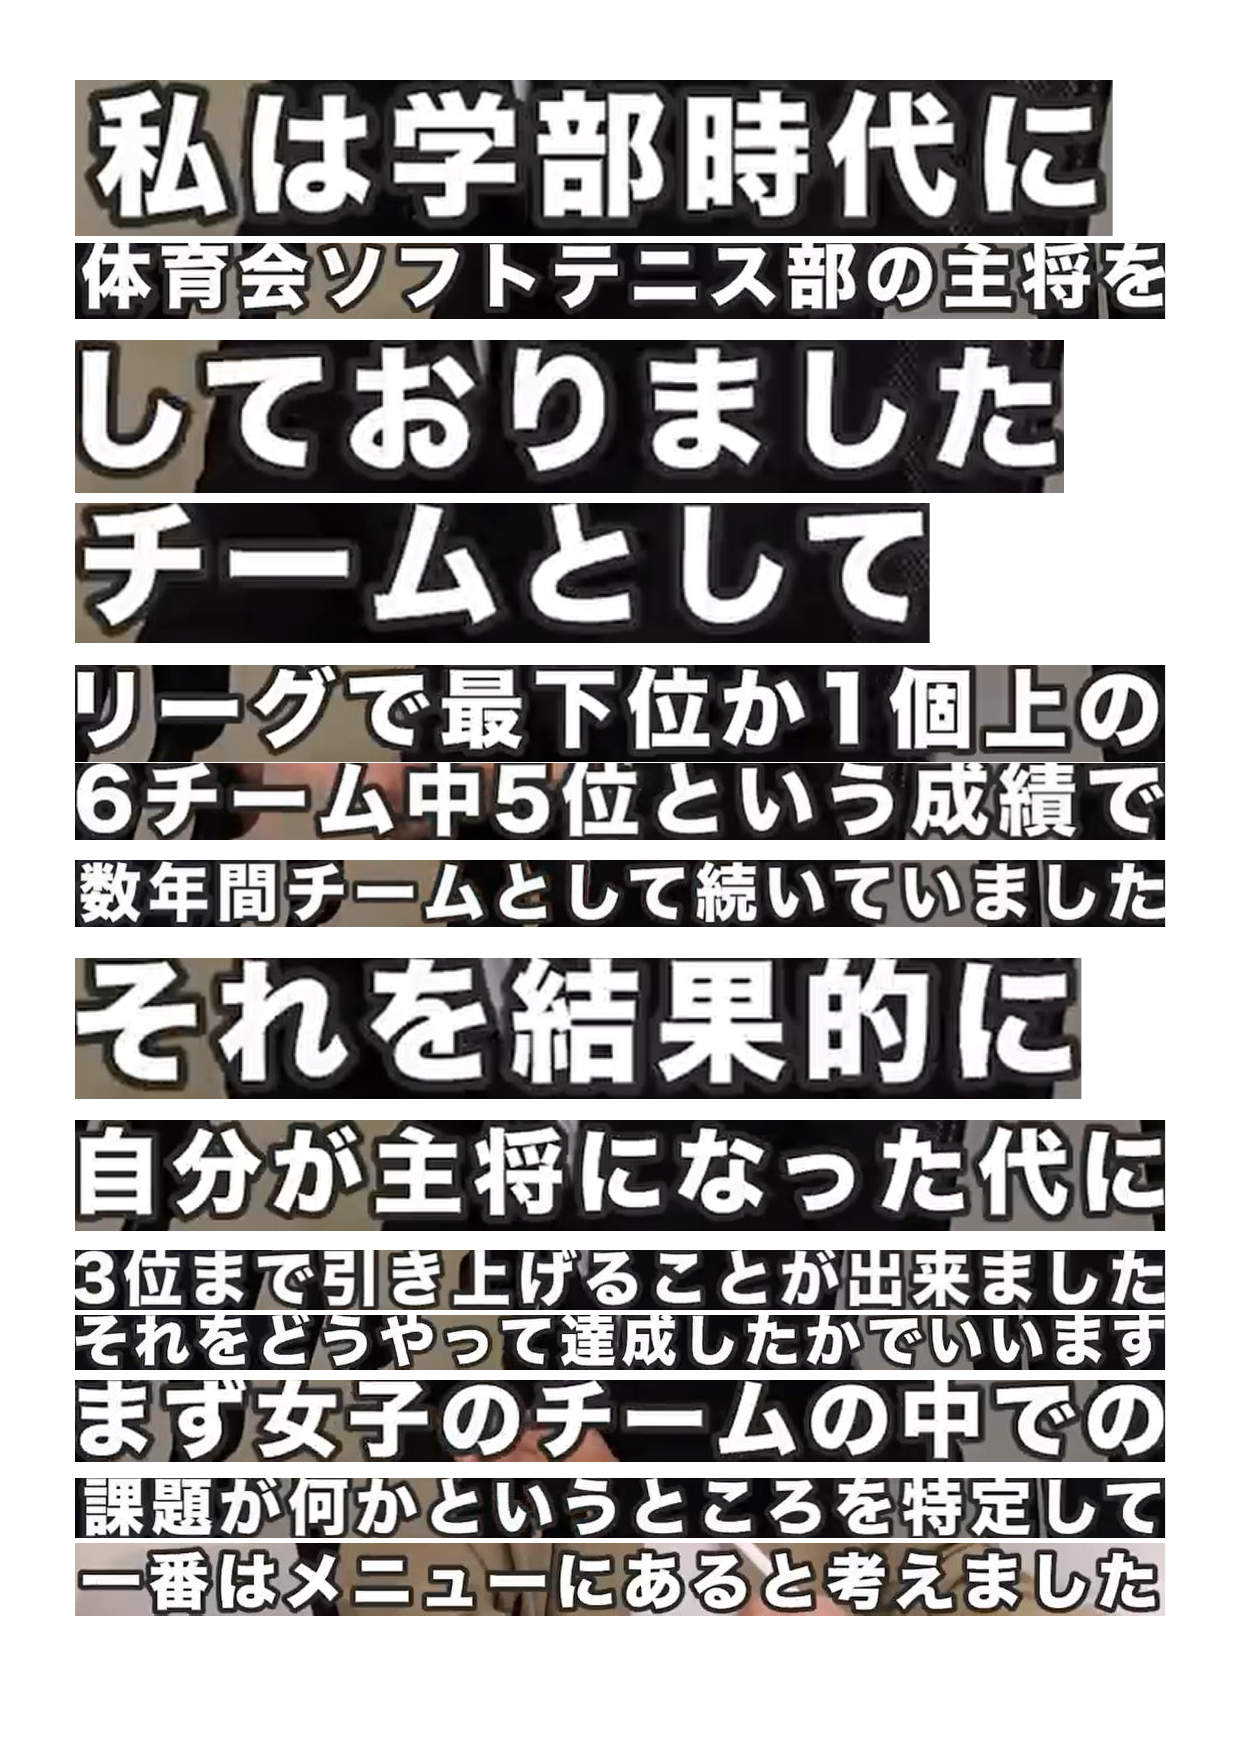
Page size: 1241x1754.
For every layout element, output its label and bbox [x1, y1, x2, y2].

picture [75, 665, 1166, 762]
picture [75, 860, 1166, 927]
picture [75, 958, 1082, 1099]
picture [75, 763, 1166, 840]
picture [75, 1478, 1166, 1538]
picture [75, 340, 1064, 493]
picture [75, 243, 1166, 319]
picture [75, 1315, 1166, 1370]
picture [75, 1250, 1166, 1310]
picture [75, 503, 930, 643]
picture [75, 80, 1113, 236]
picture [75, 1380, 1166, 1462]
picture [75, 1543, 1166, 1616]
picture [75, 1120, 1166, 1231]
